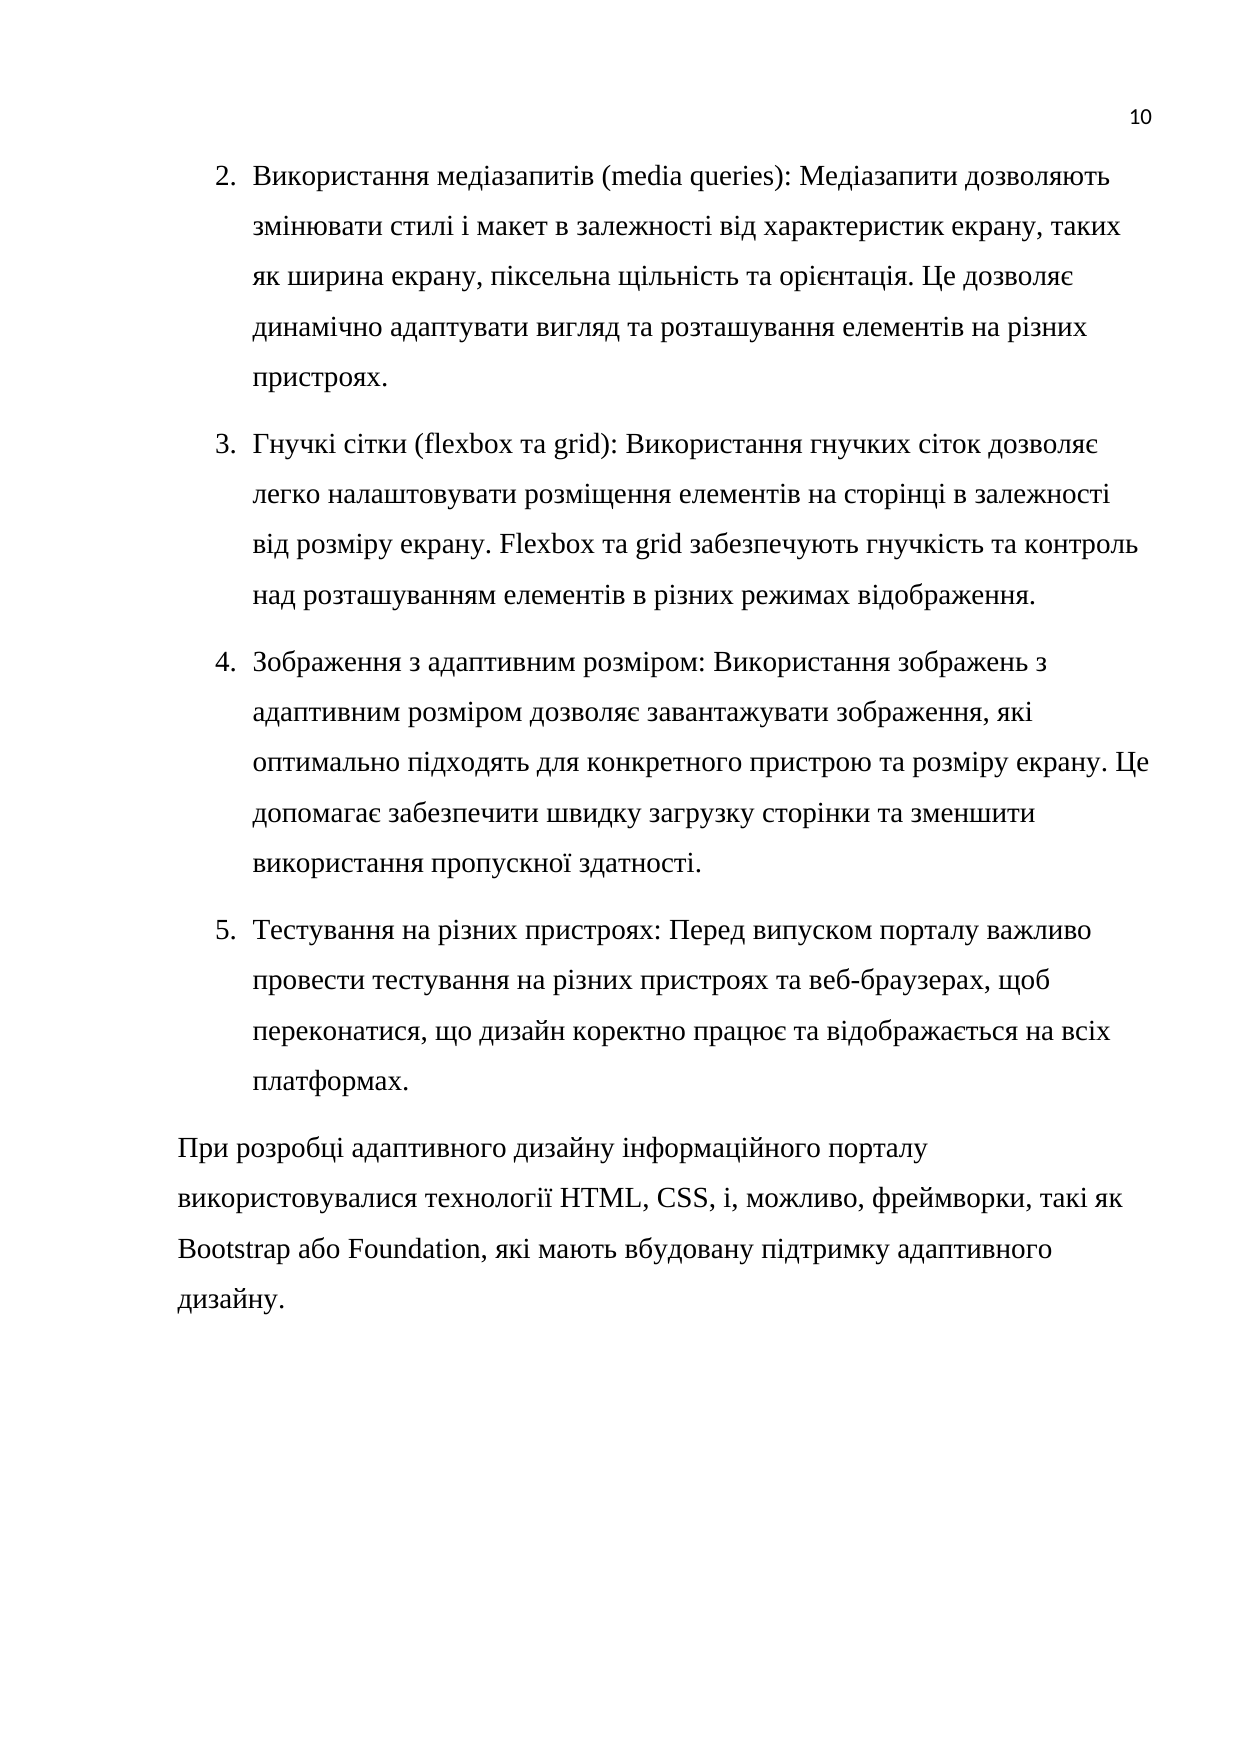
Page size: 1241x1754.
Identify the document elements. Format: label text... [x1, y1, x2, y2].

text При розробці адаптивного дизайну інформаційного порталу використовувалися технології HTML, CSS, і, можливо, фреймворки, такі як Bootstrap або Foundation, які мають вбудовану підтримку адаптивного дизайну. [177, 1130, 1152, 1314]
list Зображення з адаптивним розміром: Використання зображень з адаптивним розміром дозволяє завантажувати зображення, які оптимально підходять для конкретного пристрою та розміру екрану. Це допомагає забезпечити швидку загрузку сторінки та зменшити використання пропускної здатності. [215, 644, 1152, 879]
list Тестування на різних пристроях: Перед випуском порталу важливо провести тестування на різних пристроях та веб-браузерах, щоб переконатися, що дизайн коректно працює та відображається на всіх платформах. [215, 912, 1152, 1097]
list Використання медіазапитів (media queries): Медіазапити дозволяють змінювати стилі і макет в залежності від характеристик екрану, таких як ширина екрану, піксельна щільність та орієнтація. Це дозволяє динамічно адаптувати вигляд та розташування елементів на різних пристроях. [215, 158, 1152, 393]
list Гнучкі сітки (flexbox та grid): Використання гнучких сіток дозволяє легко налаштовувати розміщення елементів на сторінці в залежності від розміру екрану. Flexbox та grid забезпечують гнучкість та контроль над розташуванням елементів в різних режимах відображення. [215, 426, 1152, 611]
